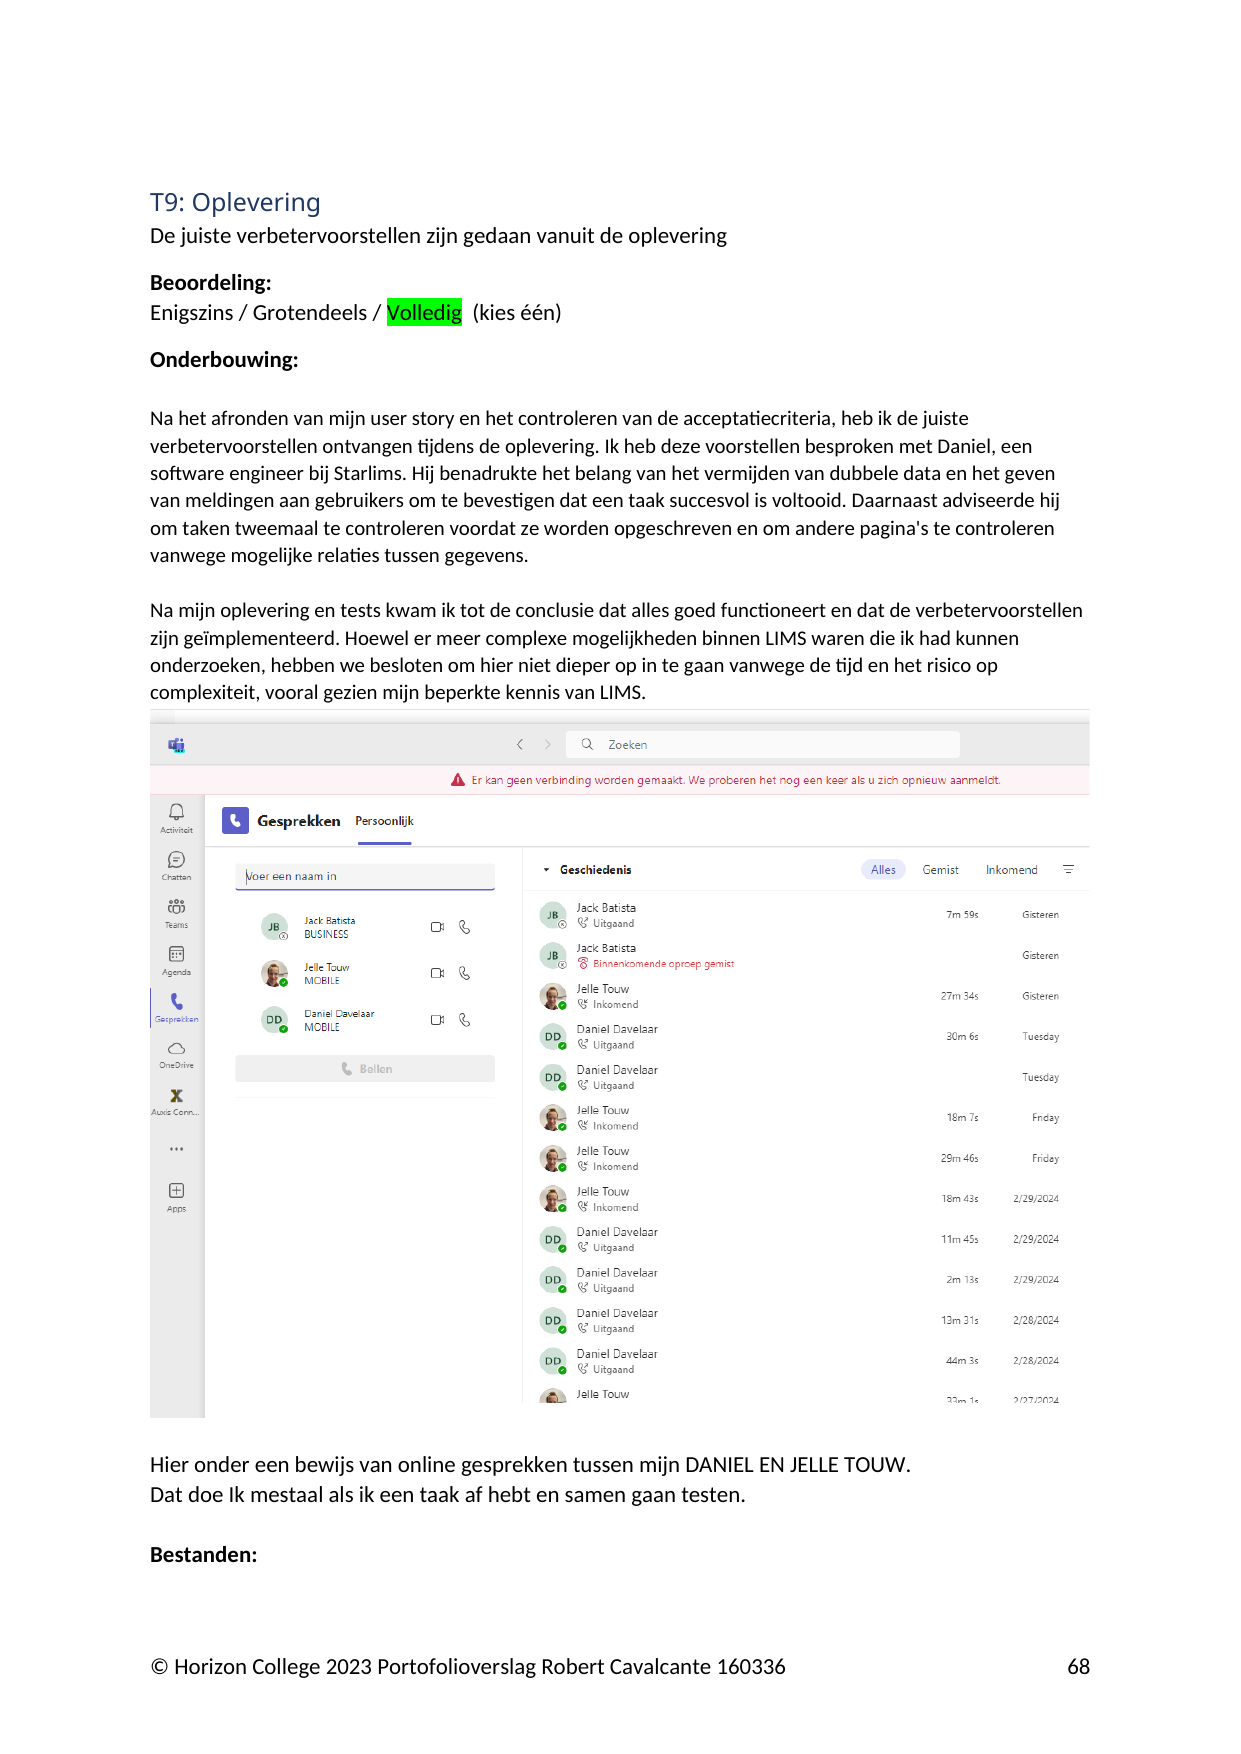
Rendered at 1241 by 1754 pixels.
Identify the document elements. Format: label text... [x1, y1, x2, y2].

text Hier onder een bewijs van online gesprekken tussen mijn DANIEL EN JELLE TOUW. [150, 1450, 1090, 1478]
text Dat doe Ik mestaal als ik een taak af hebt en samen gaan testen. [150, 1480, 1090, 1508]
text Na mijn oplevering en tests kwam ik tot de conclusie dat alles goed functioneert en dat de verbetervoorstellen zijn geïmplementeerd. Hoewel er meer complexe mogelijkheden binnen LIMS waren die ik had kunnen onderzoeken, hebben we besloten om hier niet dieper op in te gaan vanwege de tijd en het risico op complexiteit, vooral gezien mijn beperkte kennis van LIMS. [150, 597, 1090, 705]
text De juiste verbetervoorstellen zijn gedaan vanuit de oplevering [150, 221, 1090, 249]
text Na het afronden van mijn user story en het controleren van de acceptatiecriteria, heb ik de juiste verbetervoorstellen ontvangen tijdens de oplevering. Ik heb deze voorstellen besproken met Daniel, een software engineer bij Starlims. Hij benadrukte het belang van het vermijden van dubbele data en het geven van meldingen aan gebruikers om te bevestigen dat een taak succesvol is voltooid. Daarnaast adviseerde hij om taken tweemaal te controleren voordat ze worden opgeschreven en om andere pagina's te controleren vanwege mogelijke relaties tussen gegevens. [150, 406, 1090, 568]
text T9: Oplevering [150, 184, 1090, 218]
text Enigszins / Grotendeels / Volledig (kies één) [150, 298, 387, 326]
text Beoordeling: [150, 268, 1090, 296]
picture [150, 706, 1090, 1418]
text Onderbouwing: [150, 345, 1090, 373]
text Enigszins / Grotendeels / Volledig (kies één) [462, 298, 1090, 326]
text Bestanden: [150, 1540, 1090, 1568]
